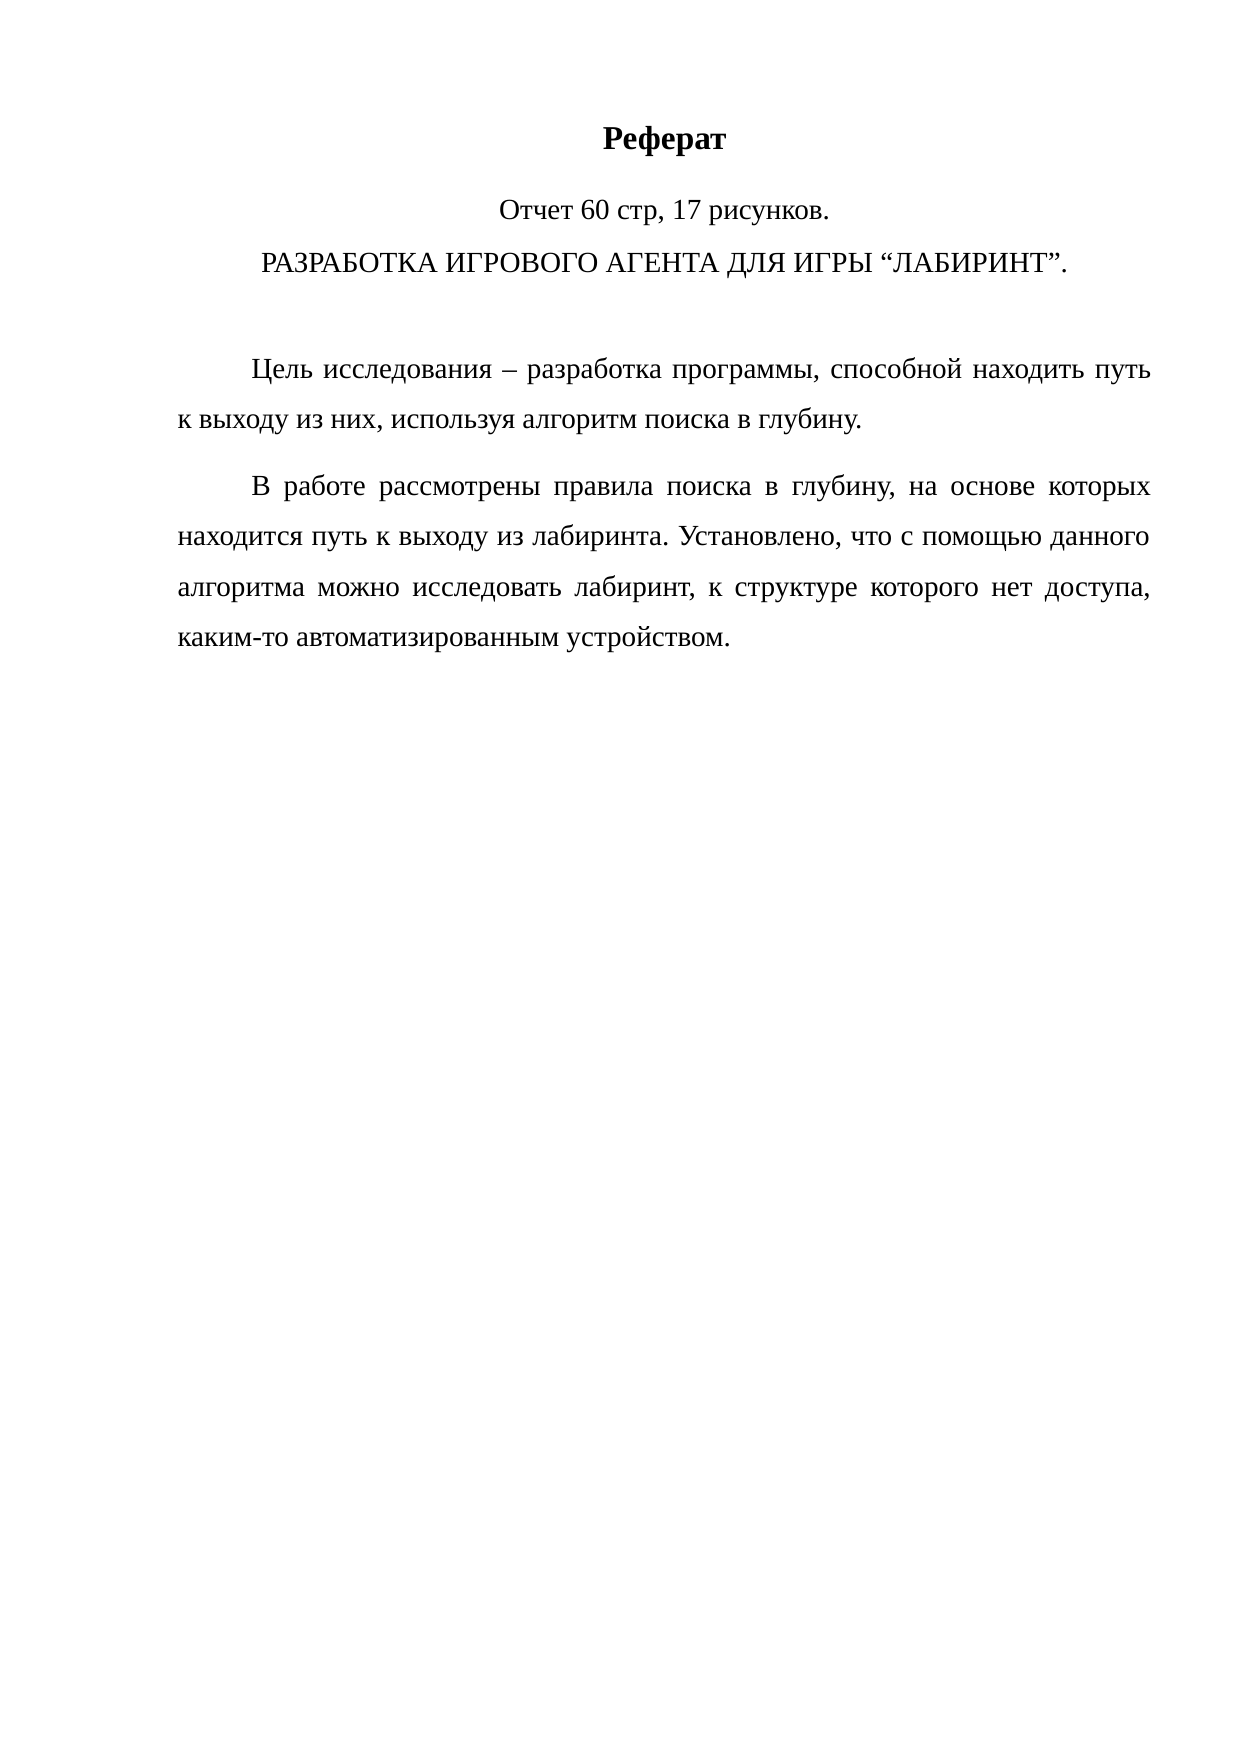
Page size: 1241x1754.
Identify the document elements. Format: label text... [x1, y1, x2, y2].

text Отчет 60 стр, 17 рисунков. [177, 192, 1152, 226]
text В работе рассмотрены правила поиска в глубину, на основе которых находится путь к выходу из лабиринта. Установлено, что с помощью данного алгоритма можно исследовать лабиринт, к структуре которого нет доступа, каким-то автоматизированным устройством. [177, 468, 1152, 652]
text Цель исследования – разработка программы, способной находить путь к выходу из них, используя алгоритм поиска в глубину. [177, 351, 1152, 434]
text РАЗРАБОТКА ИГРОВОГО АГЕНТА ДЛЯ ИГРЫ “ЛАБИРИНТ”. [177, 245, 1152, 279]
text Реферат [177, 118, 1152, 156]
